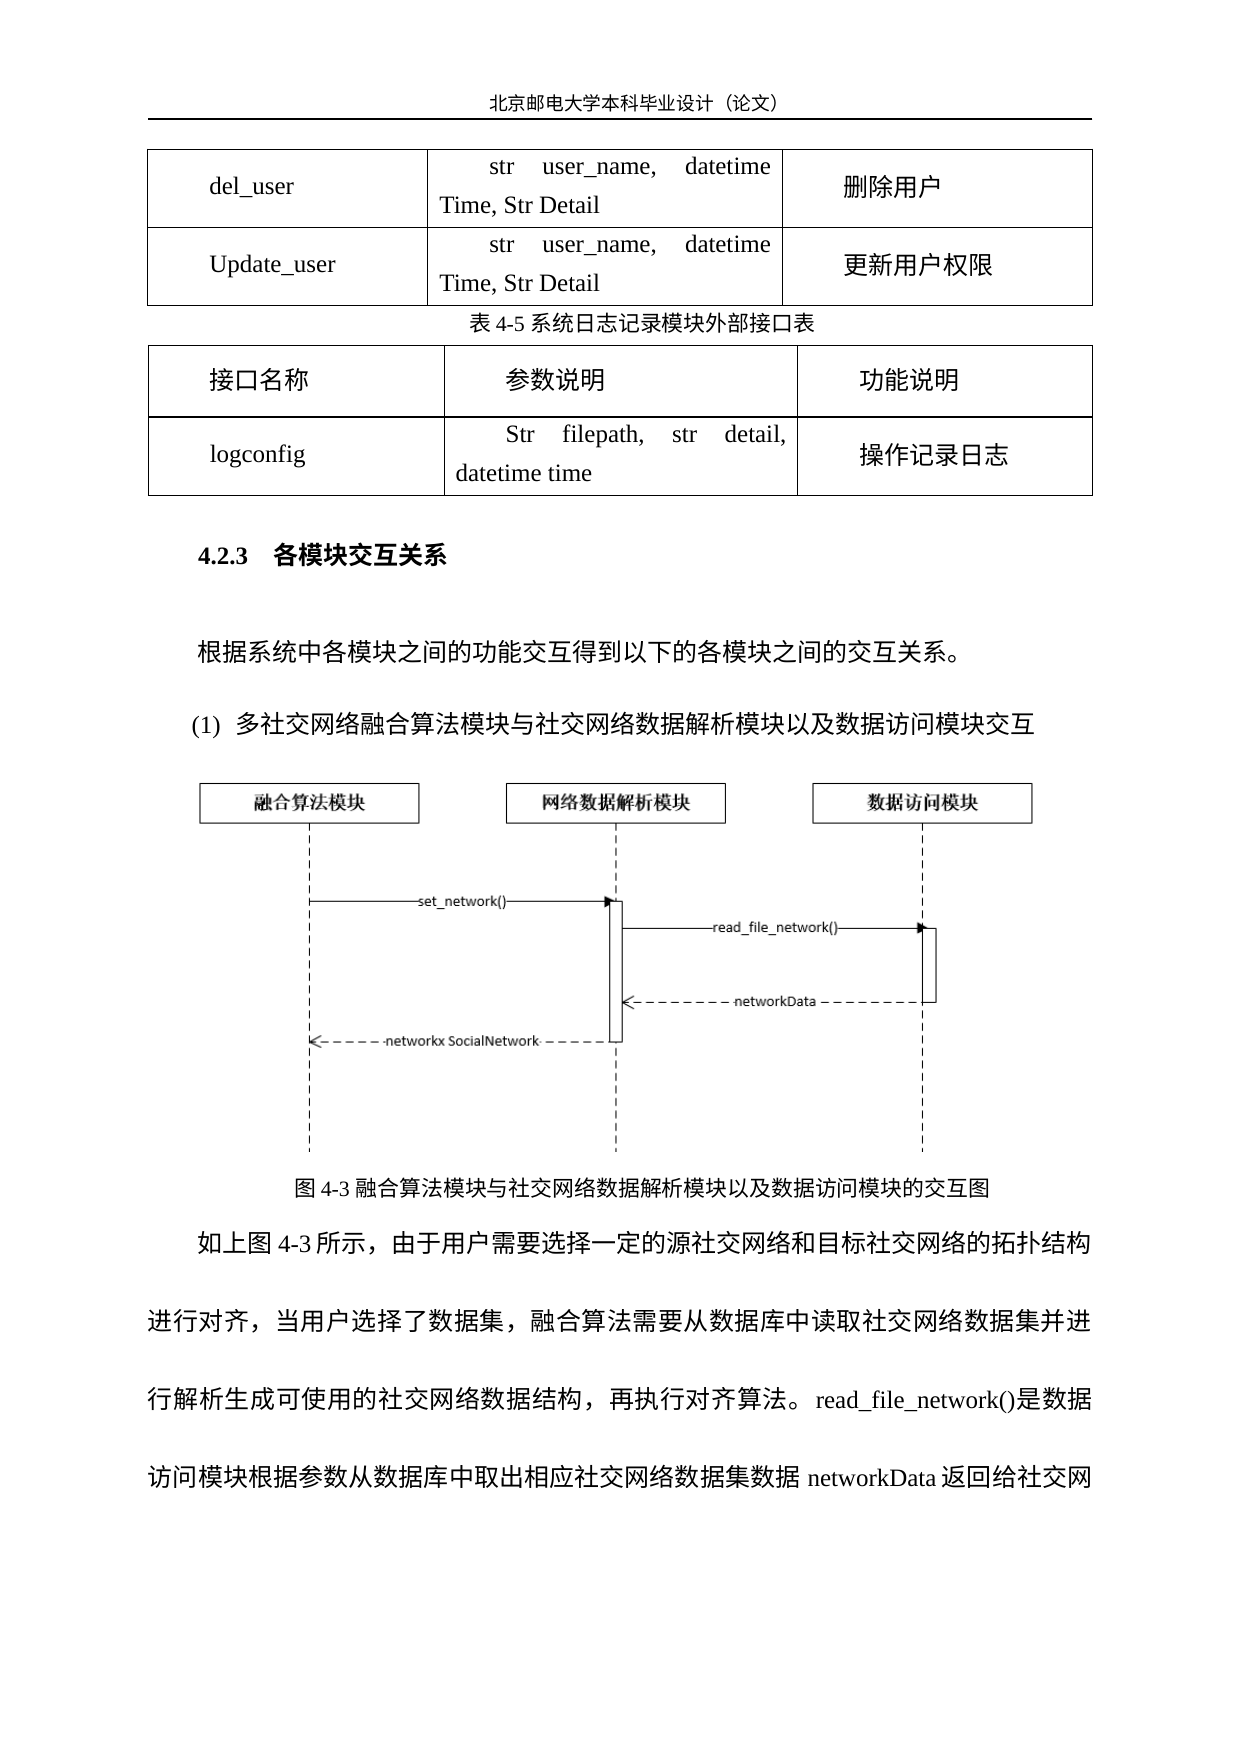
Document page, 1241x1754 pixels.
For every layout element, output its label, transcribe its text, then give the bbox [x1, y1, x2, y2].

table_cell logconfig [149, 418, 444, 495]
table_cell del_user [148, 150, 427, 227]
table_header 参数说明 [445, 346, 797, 416]
table_header 功能说明 [798, 346, 1092, 416]
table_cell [428, 150, 782, 227]
picture [197, 774, 1042, 1152]
table_cell Update_user [148, 228, 427, 305]
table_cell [428, 228, 782, 305]
text 表4-5 系统日志记录模块外部接口表 [148, 306, 1092, 338]
table_cell 删除用户 [783, 150, 1092, 227]
text 图4-3 融合算法模块与社交网络数据解析模块以及数据访问模块的交互图 [148, 1171, 1092, 1203]
table_cell 更新用户权限 [783, 228, 1092, 305]
table_cell Str filepath, str detail, datetime time [445, 418, 797, 495]
text 4.2.3 各模块交互关系 [148, 521, 1092, 586]
text 根据系统中各模块之间的功能交互得到以下的各模块之间的交互关系。 [148, 618, 1092, 683]
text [148, 1209, 1092, 1508]
list 多社交网络融合算法模块与社交网络数据解析模块以及数据访问模块交互 [191, 690, 1092, 755]
table_cell 操作记录日志 [798, 418, 1092, 495]
table_header 接口名称 [149, 346, 444, 416]
